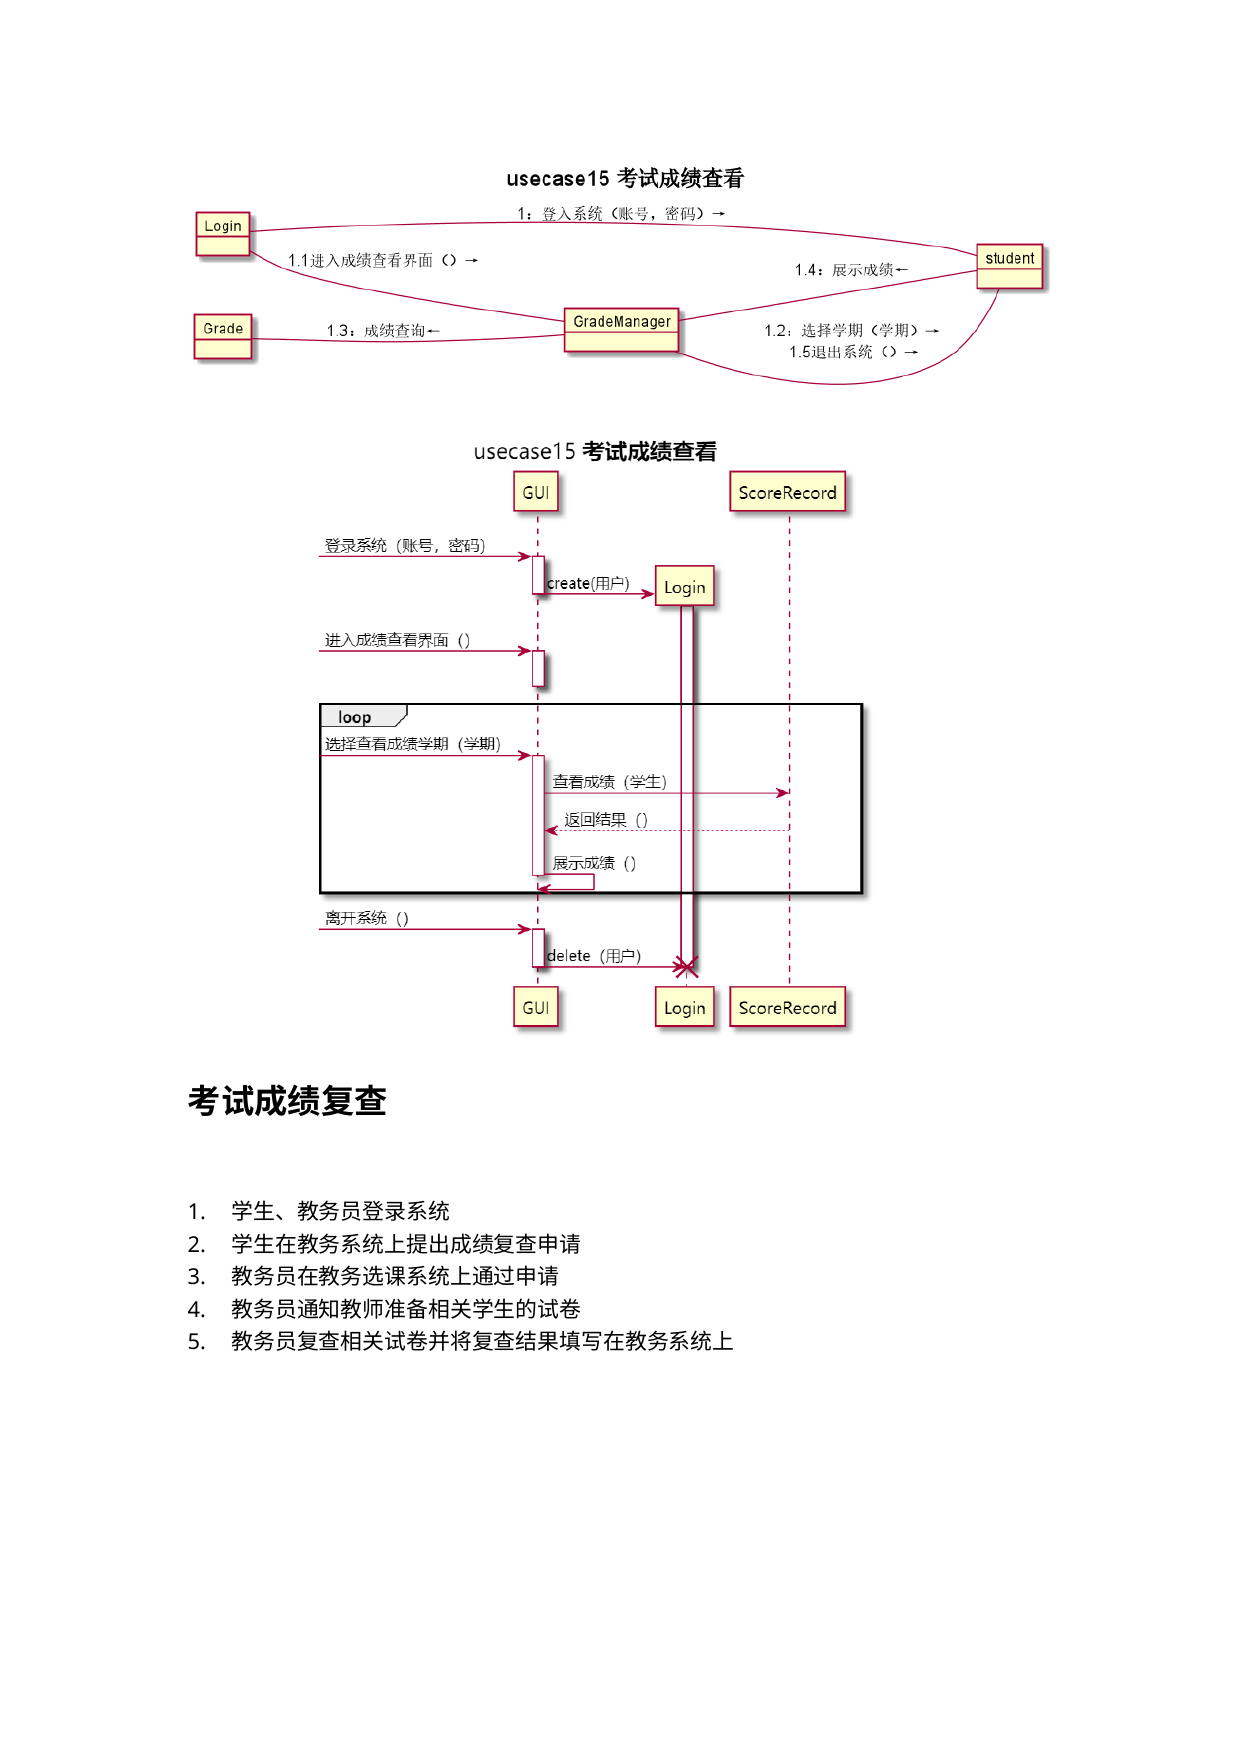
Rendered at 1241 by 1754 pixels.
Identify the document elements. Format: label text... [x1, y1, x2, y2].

text 5. 教务员复查相关试卷并将复查结果填写在教务系统上 [187, 1324, 1053, 1356]
text 1. 学生、教务员登录系统 [187, 1194, 1053, 1226]
picture [318, 422, 875, 1039]
text 3. 教务员在教务选课系统上通过申请 [187, 1259, 1053, 1291]
text 考试成绩复查 [187, 1067, 1053, 1132]
text 2. 学生在教务系统上提出成绩复查申请 [187, 1226, 1053, 1259]
picture [187, 162, 1053, 418]
text 4. 教务员通知教师准备相关学生的试卷 [187, 1291, 1053, 1324]
